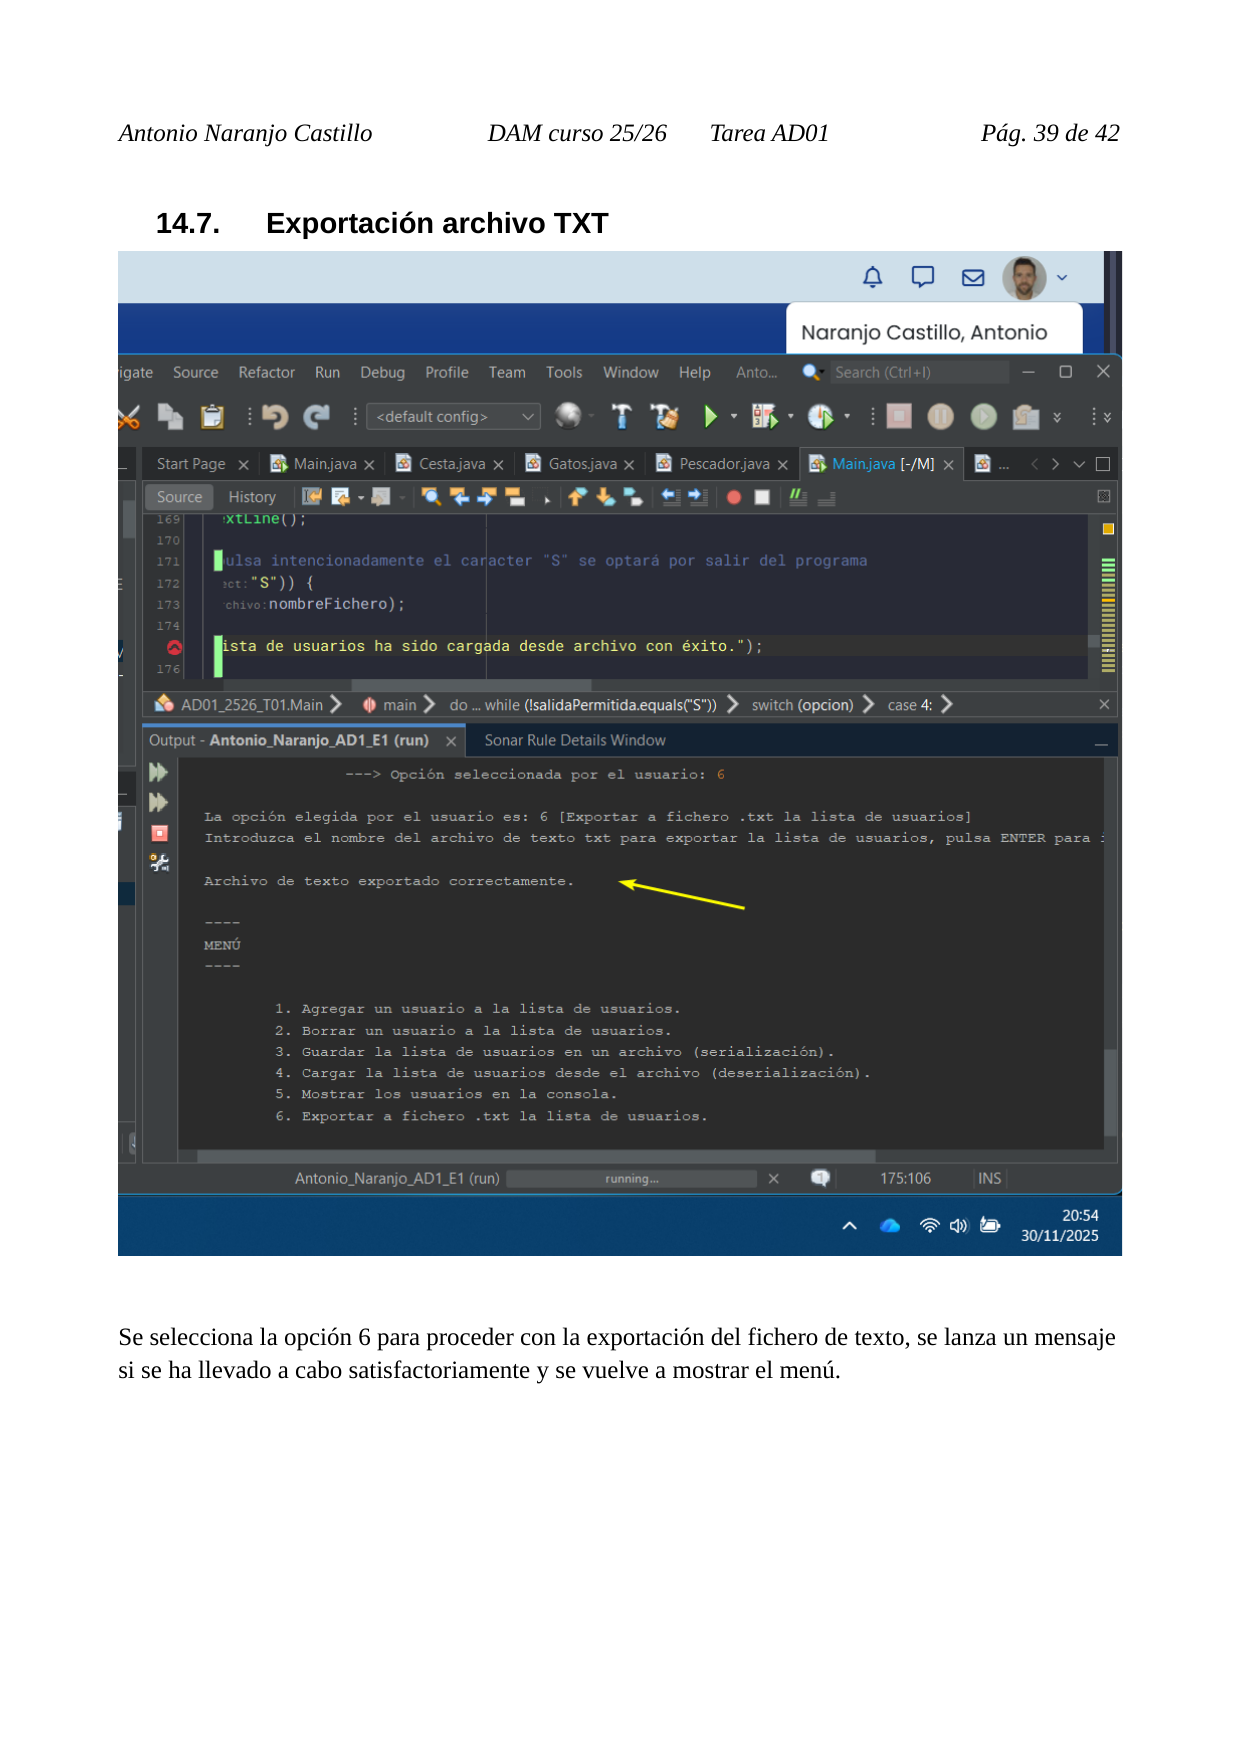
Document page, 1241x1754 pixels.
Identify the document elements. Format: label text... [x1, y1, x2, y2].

text Se selecciona la opción 6 para proceder con la exportación del fichero de texto, se lanza un mensaje si se ha llevado a cabo satisfactoriamente y se vuelve a mostrar el menú. [118, 1322, 1122, 1384]
subtitle Exportación archivo TXT [156, 206, 1122, 239]
picture [118, 251, 1123, 1256]
